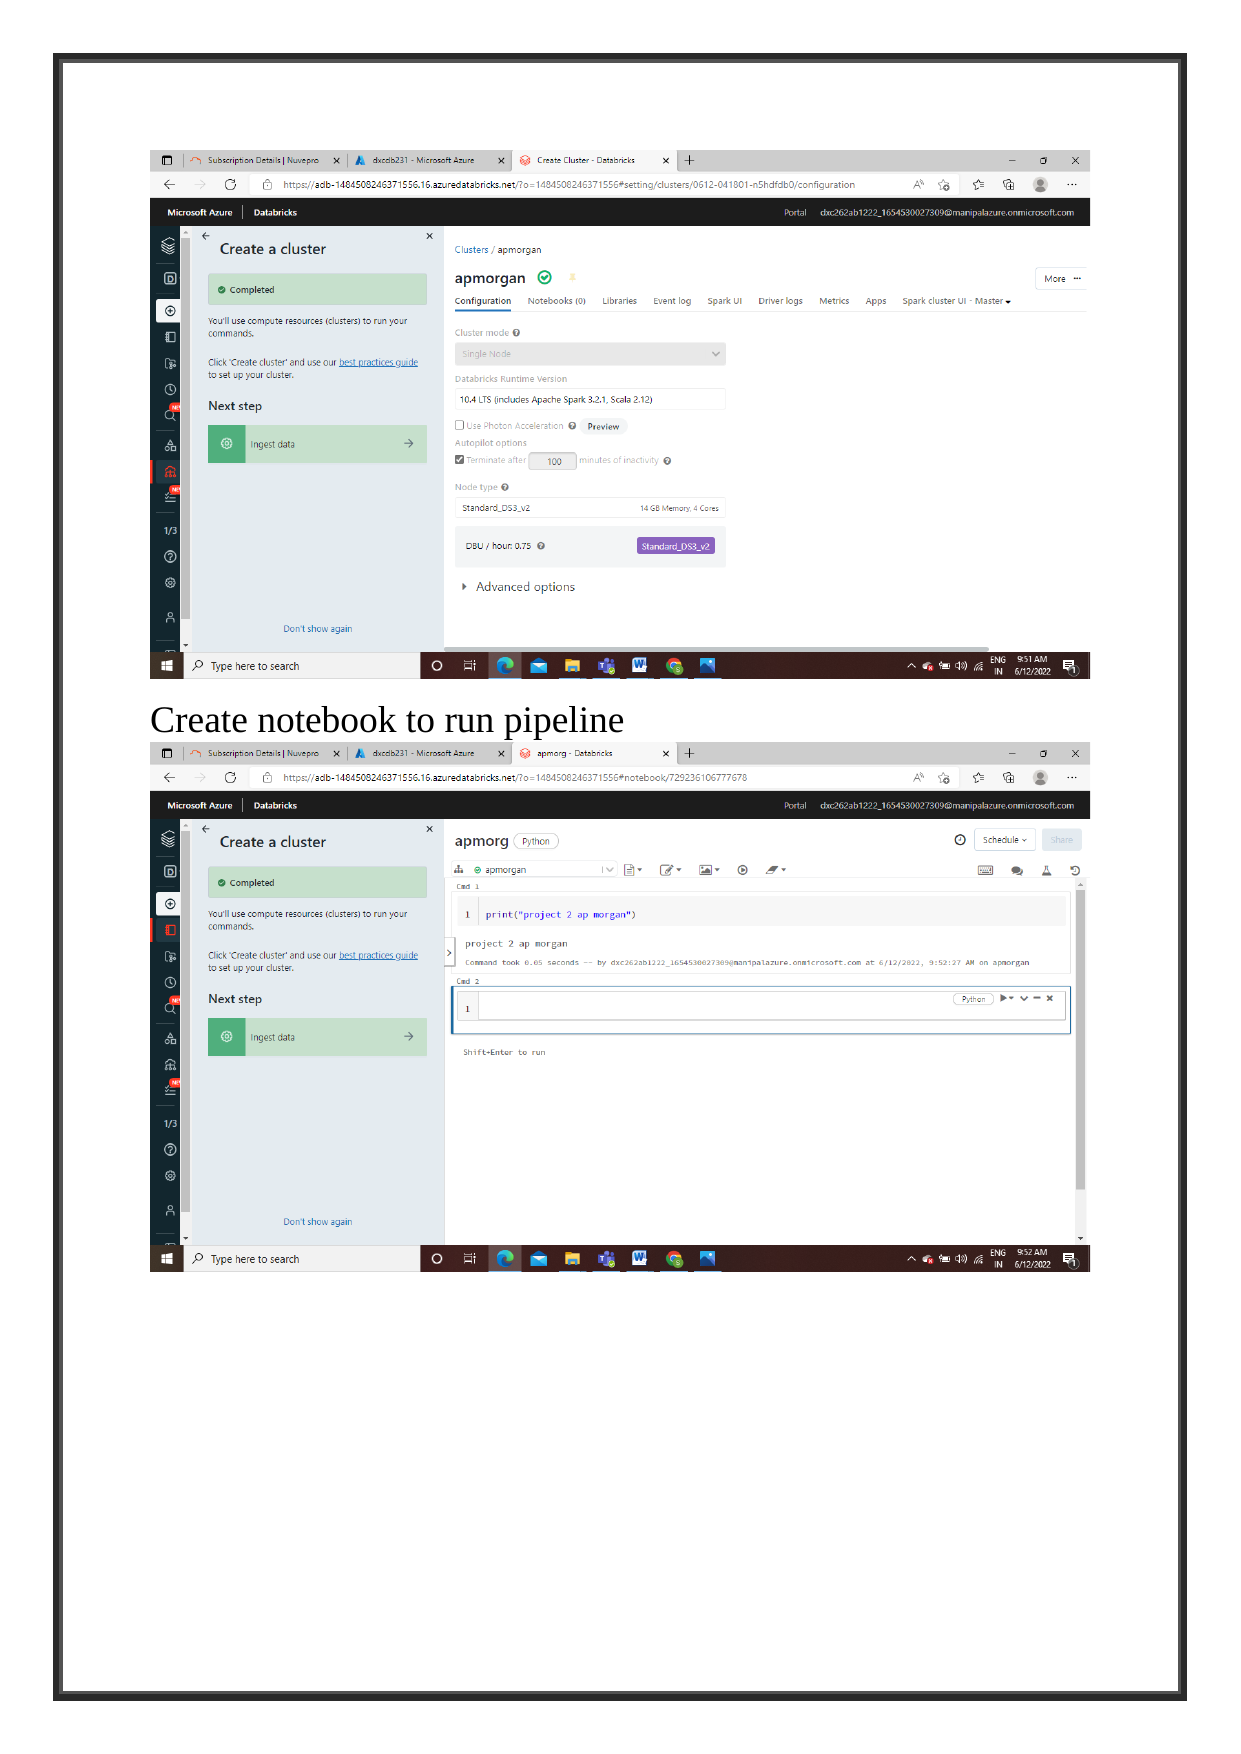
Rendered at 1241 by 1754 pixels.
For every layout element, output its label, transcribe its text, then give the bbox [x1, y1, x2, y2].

picture [150, 742, 1091, 1272]
picture [150, 150, 1091, 679]
text Create notebook to run pipeline [150, 698, 1090, 742]
